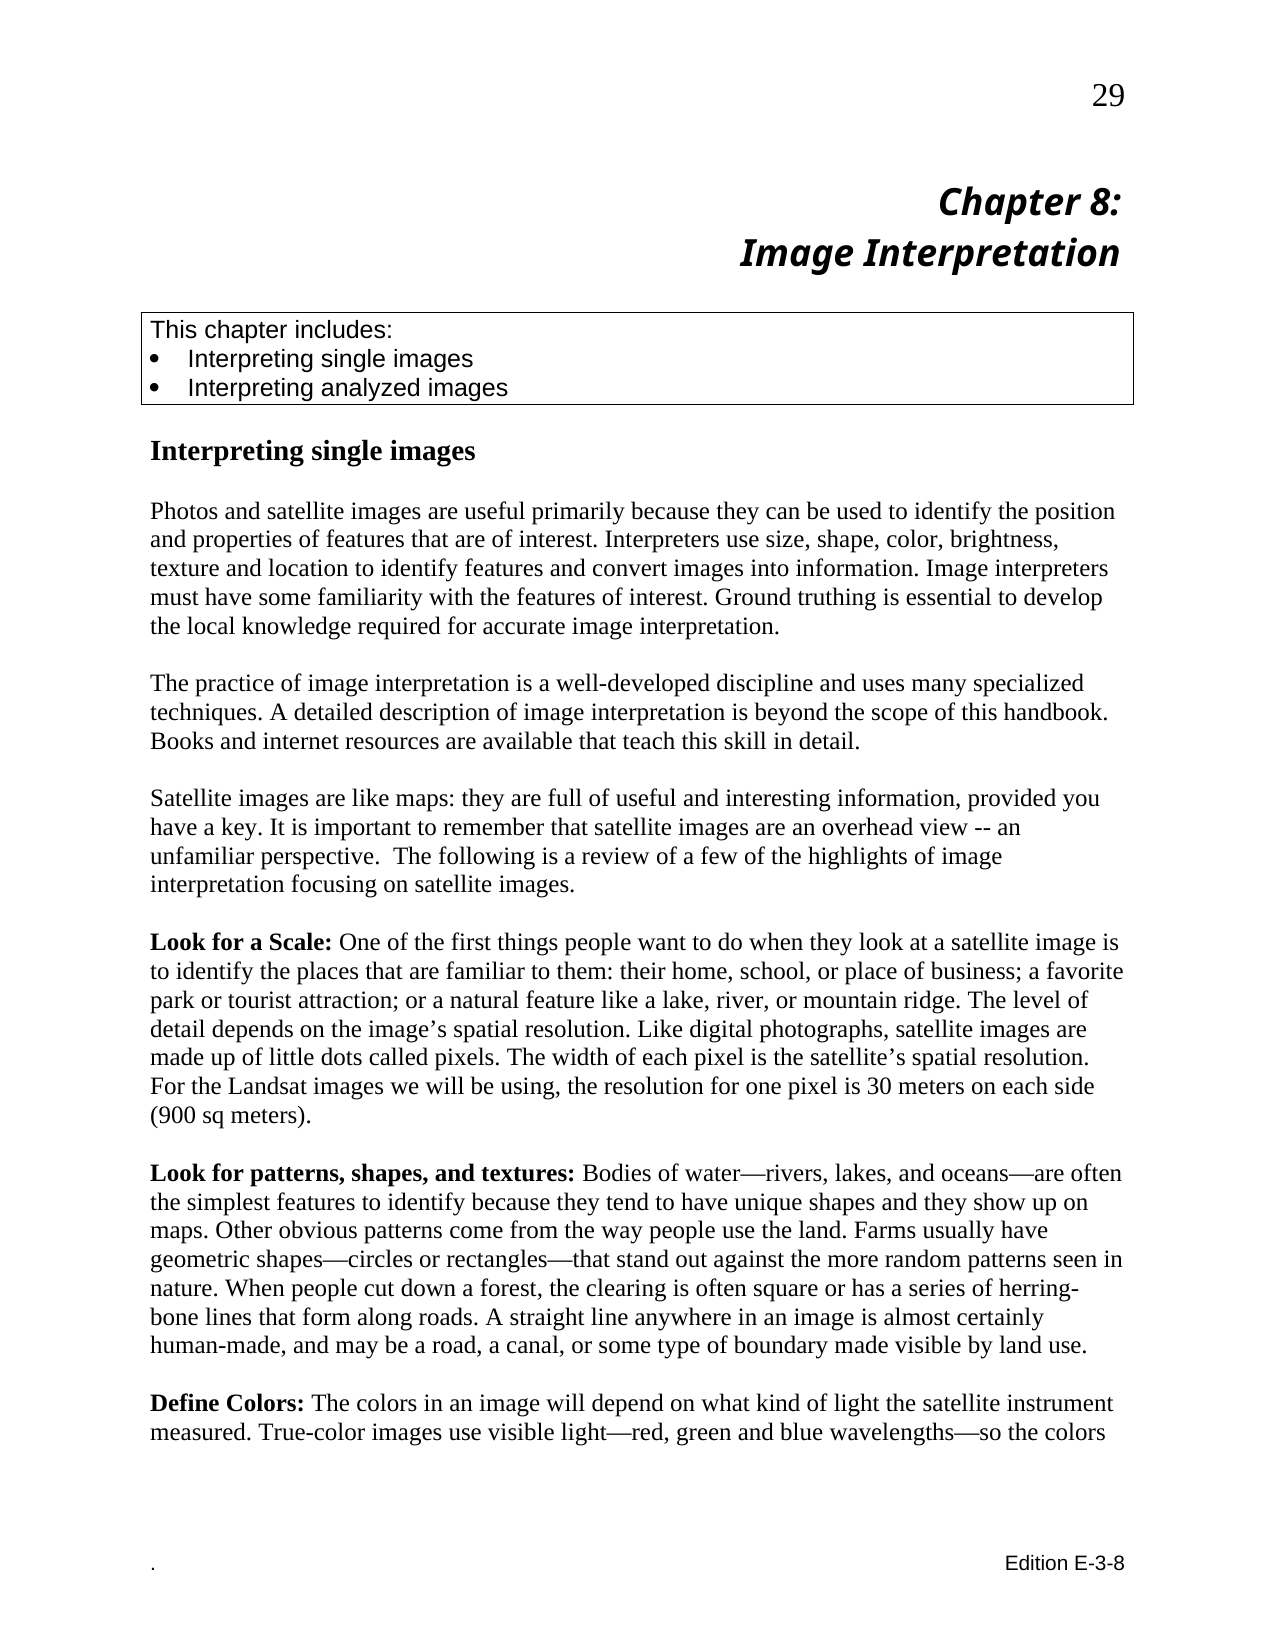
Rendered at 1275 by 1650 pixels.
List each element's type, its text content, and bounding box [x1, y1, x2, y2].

subtitle Chapter 8: Image Interpretation [405, 175, 1125, 277]
text Photos and satellite images are useful primarily because they can be used to identify the position and properties of features that are of interest. Interpreters use size, shape, color, brightness, texture and location to identify features and convert images into information. Image interpreters must have some familiarity with the features of interest. Ground truthing is essential to develop the local knowledge required for accurate image interpretation. [150, 496, 1125, 639]
text This chapter includes: [142, 313, 1133, 344]
text Look for a Scale: One of the first things people want to do when they look at a satellite image is to identify the places that are familiar to them: their home, school, or place of business; a favorite park or tourist attraction; or a natural feature like a lake, river, or mountain ridge. The level of detail depends on the image’s spatial resolution. Like digital photographs, satellite images are made up of little dots called pixels. The width of each pixel is the satellite’s spatial resolution. For the Landsat images we will be using, the resolution for one pixel is 30 meters on each side (900 sq meters). [150, 927, 1125, 1129]
list Interpreting analyzed images [142, 370, 1133, 404]
text Satellite images are like maps: they are full of useful and interesting information, provided you have a key. It is important to remember that satellite images are an overhead view -- an unfamiliar perspective. The following is a review of a few of the highlights of image interpretation focusing on satellite images. [150, 783, 1125, 898]
list Interpreting single images [150, 344, 1125, 370]
text Interpreting single images [150, 433, 1125, 467]
text The practice of image interpretation is a well-developed discipline and uses many specialized techniques. A detailed description of image interpretation is beyond the scope of this handbook. Books and internet resources are available that teach this skill in detail. [150, 668, 1125, 754]
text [150, 1388, 1125, 1445]
text Look for patterns, shapes, and textures: Bodies of water—rivers, lakes, and oceans—are often the simplest features to identify because they tend to have unique shapes and they show up on maps. Other obvious patterns come from the way people use the land. Farms usually have geometric shapes—circles or rectangles—that stand out against the more random patterns seen in nature. When people cut down a forest, the clearing is often square or has a series of herring-bone lines that form along roads. A straight line anywhere in an image is almost certainly human-made, and may be a road, a canal, or some type of boundary made visible by land use. [150, 1158, 1125, 1359]
